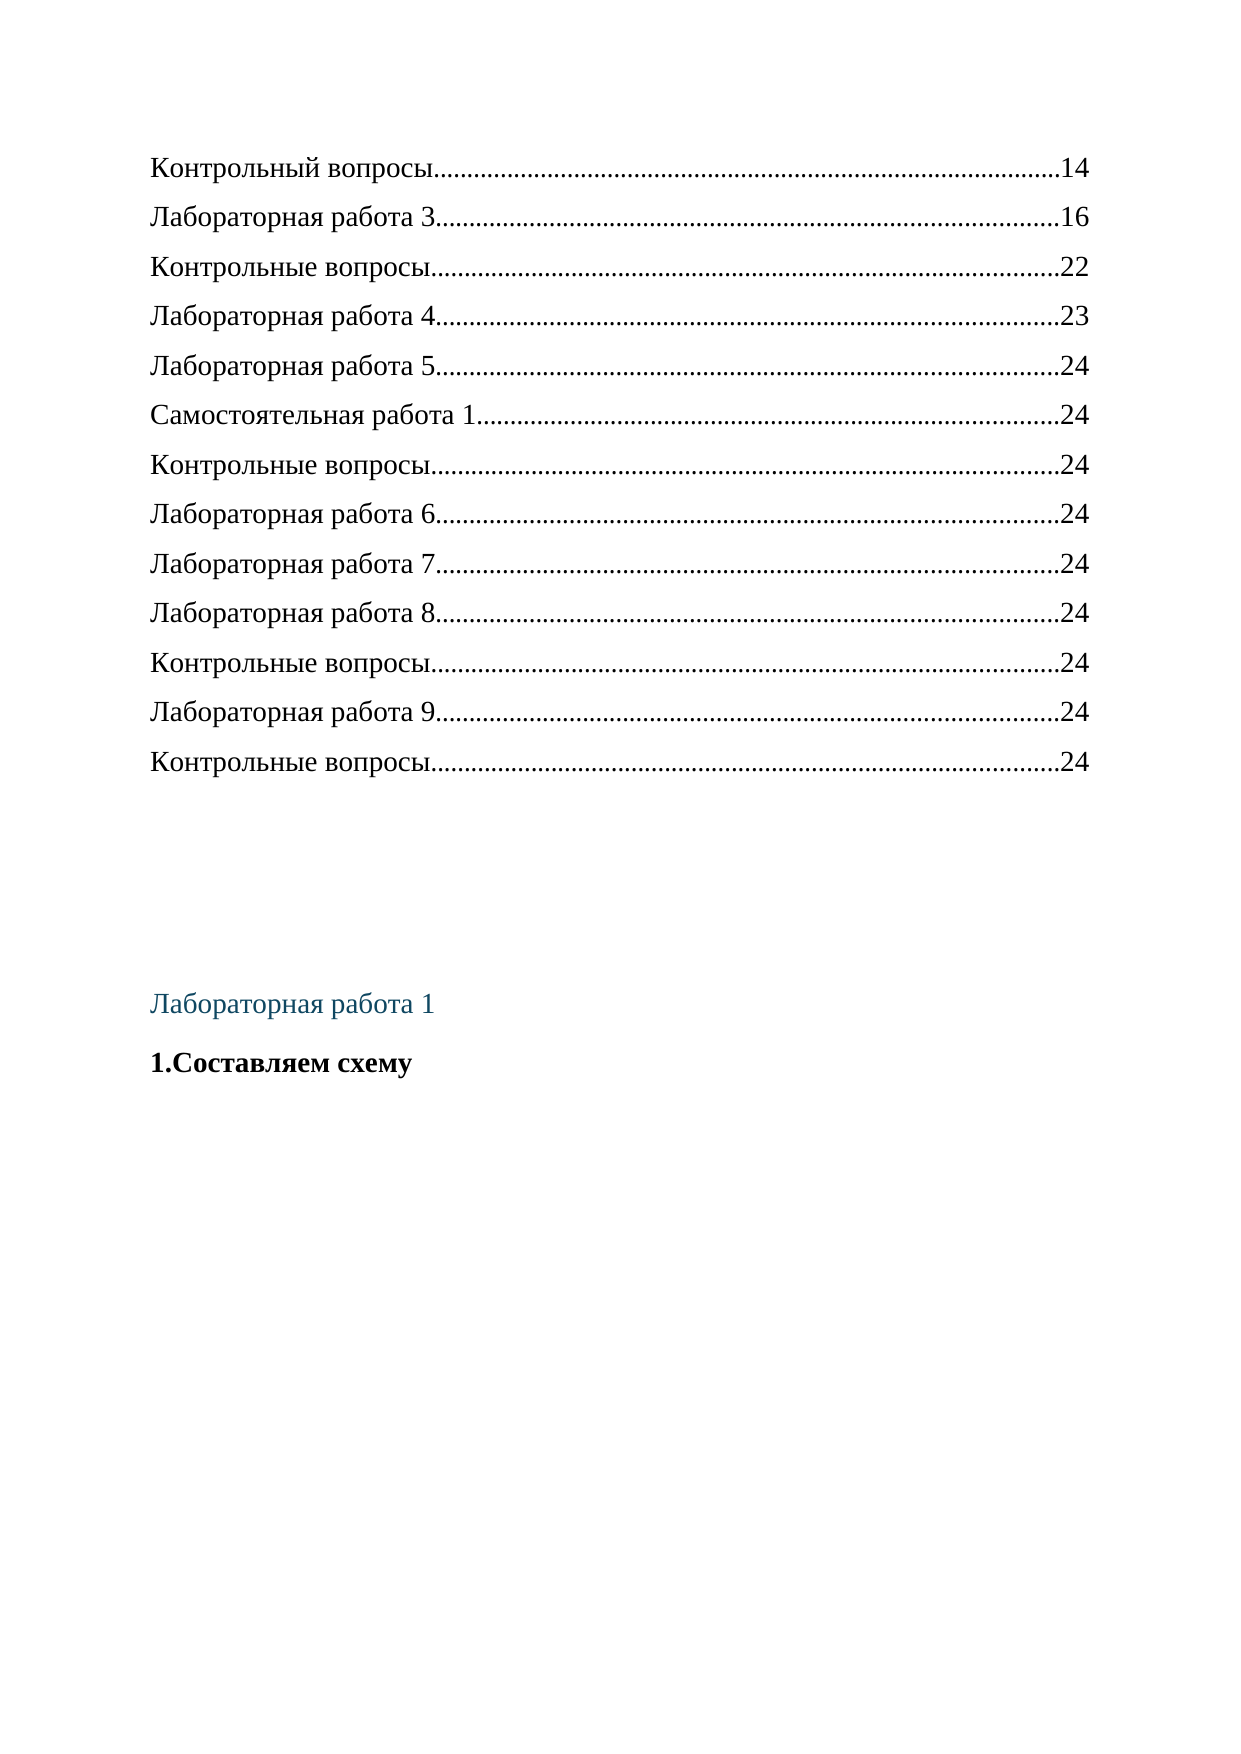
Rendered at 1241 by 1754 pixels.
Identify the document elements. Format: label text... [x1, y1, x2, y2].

subtitle Лабораторная работа 1 [150, 987, 1090, 1020]
text 1.Составляем схему [150, 1045, 1090, 1079]
